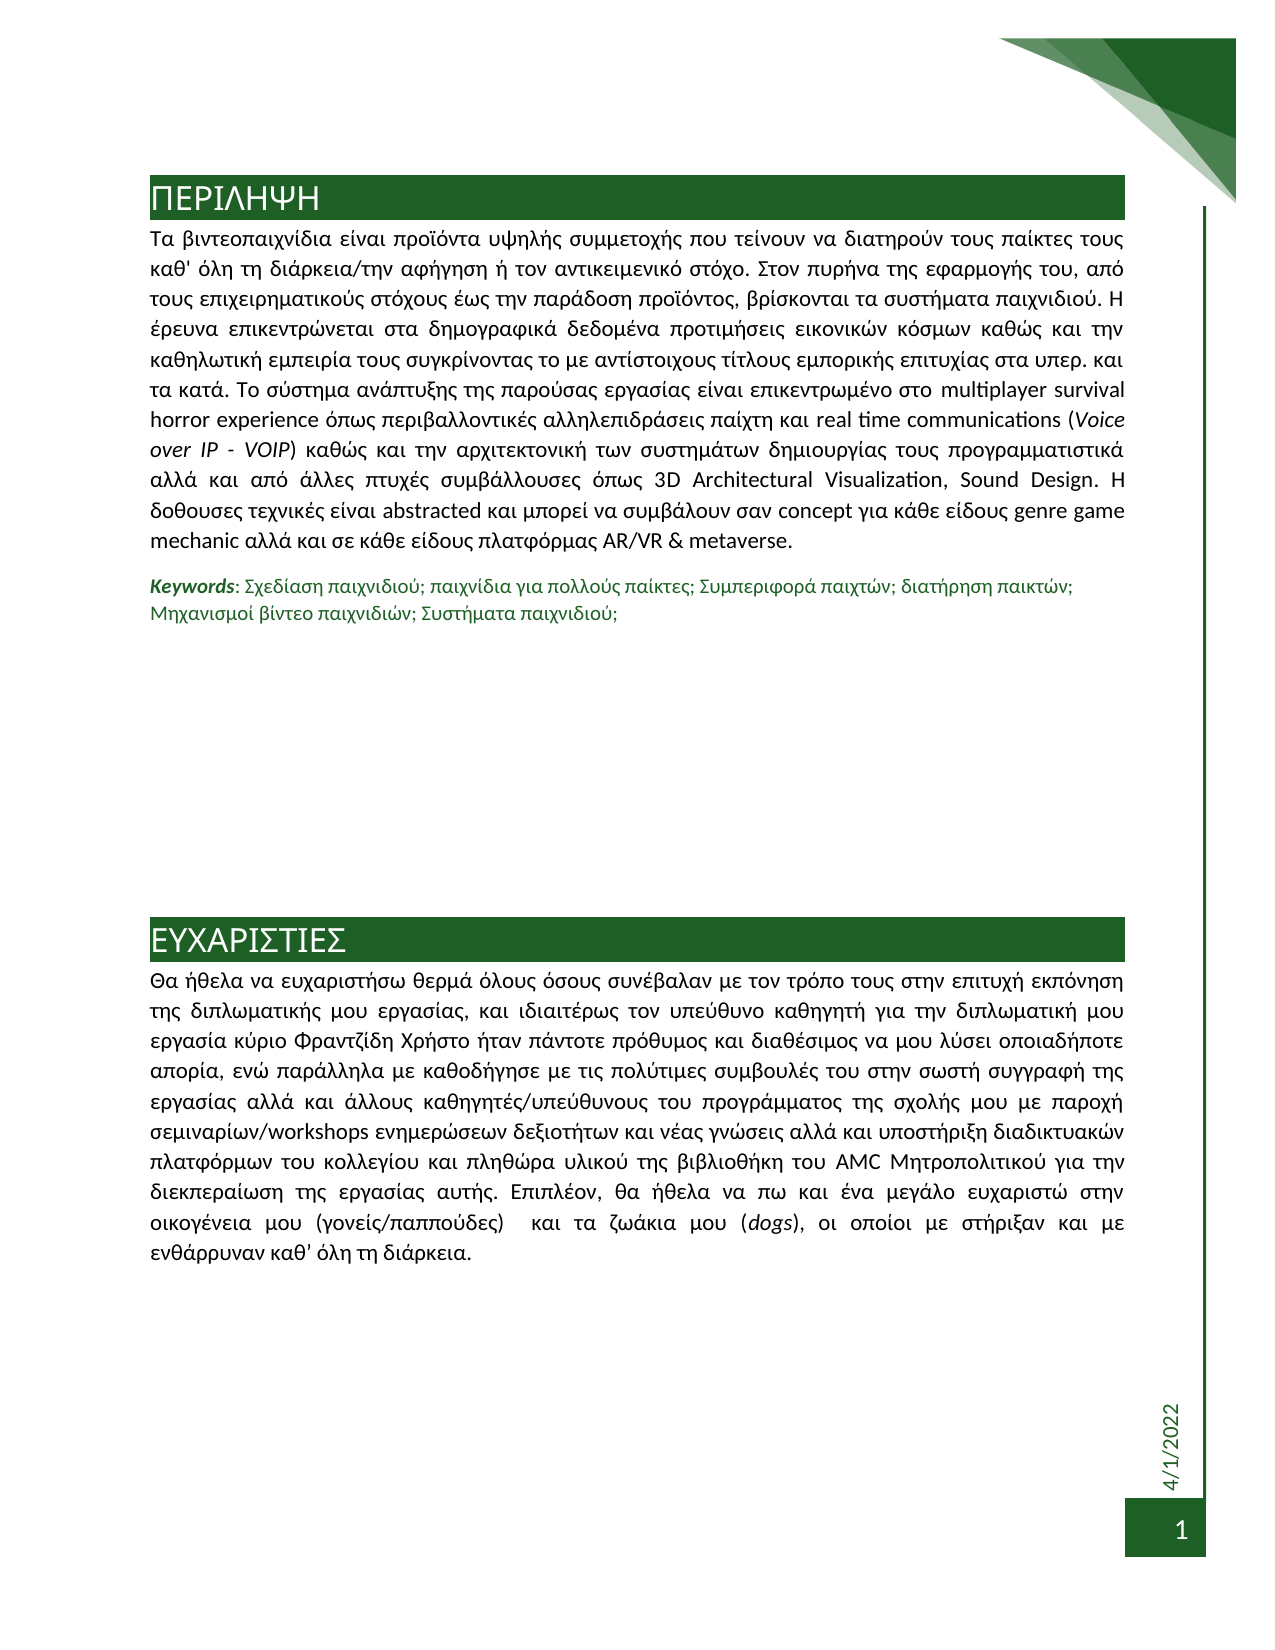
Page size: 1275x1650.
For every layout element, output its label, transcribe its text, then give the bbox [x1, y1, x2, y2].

text Θα ήθελα να ευχαριστήσω θερμά όλους όσους συνέβαλαν με τον τρόπο τους στην επιτυχή εκπόνηση της διπλωματικής μου εργασίας, και ιδιαιτέρως τον υπεύθυνο καθηγητή για την διπλωματική μου εργασία κύριο Φραντζίδη Χρήστο ήταν πάντοτε πρόθυμος και διαθέσιμος να μου λύσει οποιαδήποτε απορία, ενώ παράλληλα με καθοδήγησε με τις πολύτιμες συμβουλές του στην σωστή συγγραφή της εργασίας αλλά και άλλους καθηγητές/υπεύθυνους του προγράμματος της σχολής μου με παροχή σεμιναρίων/workshops ενημερώσεων δεξιοτήτων και νέας γνώσεις αλλά και υποστήριξη διαδικτυακών πλατφόρμων του κολλεγίου και πληθώρα υλικού της βιβλιοθήκη του AMC Μητροπολιτικού για την διεκπεραίωση της εργασίας αυτής. Επιπλέον, θα ήθελα να πω και ένα μεγάλο ευχαριστώ στην οικογένεια μου (γονείς/παππούδες) και τα ζωάκια μου (dogs), οι οποίοι με στήριξαν και με ενθάρρυναν καθ’ όλη τη διάρκεια. [150, 966, 1125, 1266]
subtitle ΠΕΡΙΛΗΨΗ [150, 175, 1125, 220]
picture [997, 38, 1236, 204]
text Τα βιντεοπαιχνίδια είναι προϊόντα υψηλής συμμετοχής που τείνουν να διατηρούν τους παίκτες τους καθ' όλη τη διάρκεια/την αφήγηση ή τον αντικειμενικό στόχο. Στον πυρήνα της εφαρμογής του, από τους επιχειρηματικούς στόχους έως την παράδοση προϊόντος, βρίσκονται τα συστήματα παιχνιδιού. Η έρευνα επικεντρώνεται στα δημογραφικά δεδομένα προτιμήσεις εικονικών κόσμων καθώς και την καθηλωτική εμπειρία τους συγκρίνοντας το με αντίστοιχους τίτλους εμπορικής επιτυχίας στα υπερ. και τα κατά. Το σύστημα ανάπτυξης της παρούσας εργασίας είναι επικεντρωμένο στο multiplayer survival horror experience όπως περιβαλλοντικές αλληλεπιδράσεις παίχτη και real time communications (Voice over IP - VOIP) καθώς και την αρχιτεκτονική των συστημάτων δημιουργίας τους προγραμματιστικά αλλά και από άλλες πτυχές συμβάλλουσες όπως 3D Architectural Visualization, Sound Design. Η δοθουσες τεχνικές είναι abstracted και μπορεί να συμβάλουν σαν concept για κάθε είδους genre game mechanic αλλά και σε κάθε είδους πλατφόρμας AR/VR & metaverse. [150, 224, 1125, 554]
subtitle ΕΥΧΑΡΙΣΤΙΕΣ [150, 917, 1125, 962]
text Keywords: Σχεδίαση παιχνιδιού; παιχνίδια για πολλούς παίκτες; Συμπεριφορά παιχτών; διατήρηση παικτών; Μηχανισμοί βίντεο παιχνιδιών; Συστήματα παιχνιδιού; [150, 573, 1125, 626]
